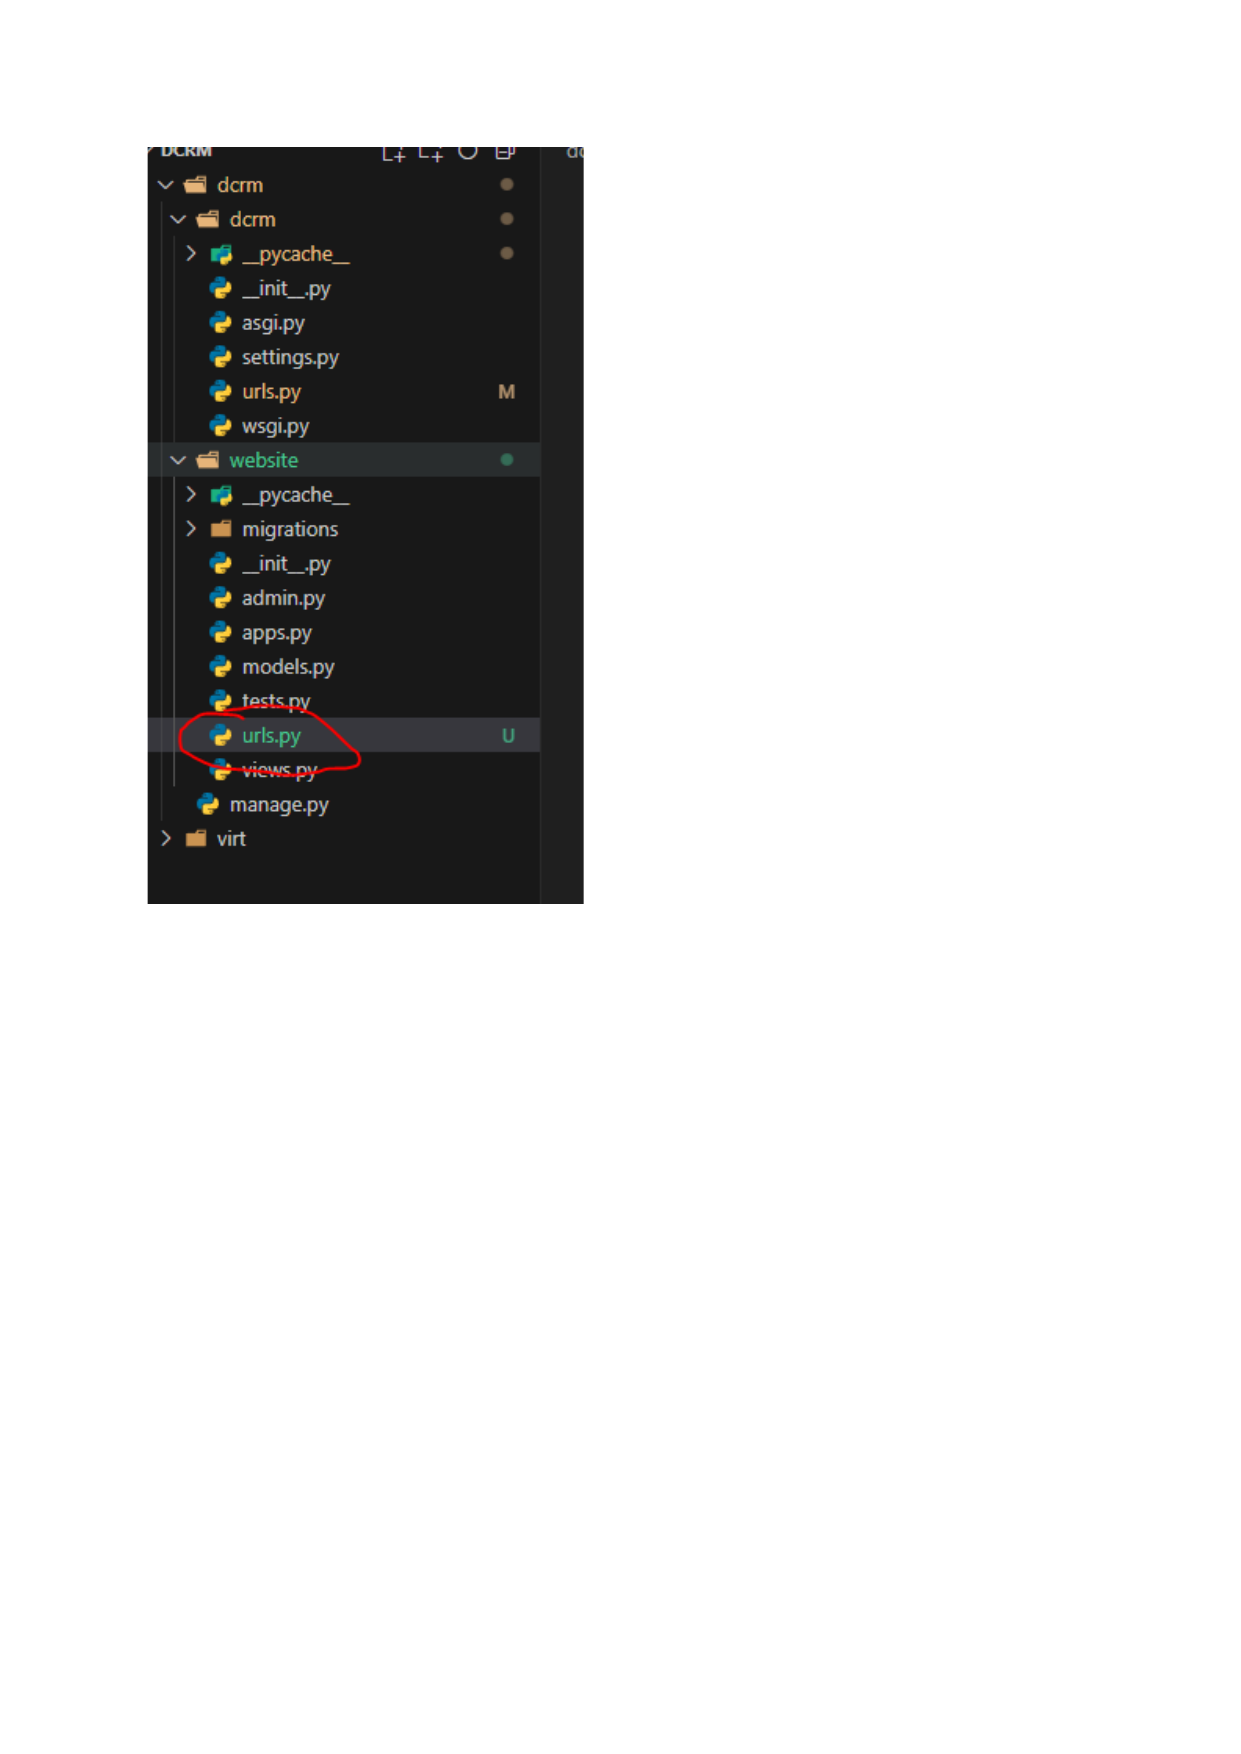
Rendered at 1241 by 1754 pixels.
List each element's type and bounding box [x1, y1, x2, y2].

picture [147, 147, 584, 904]
